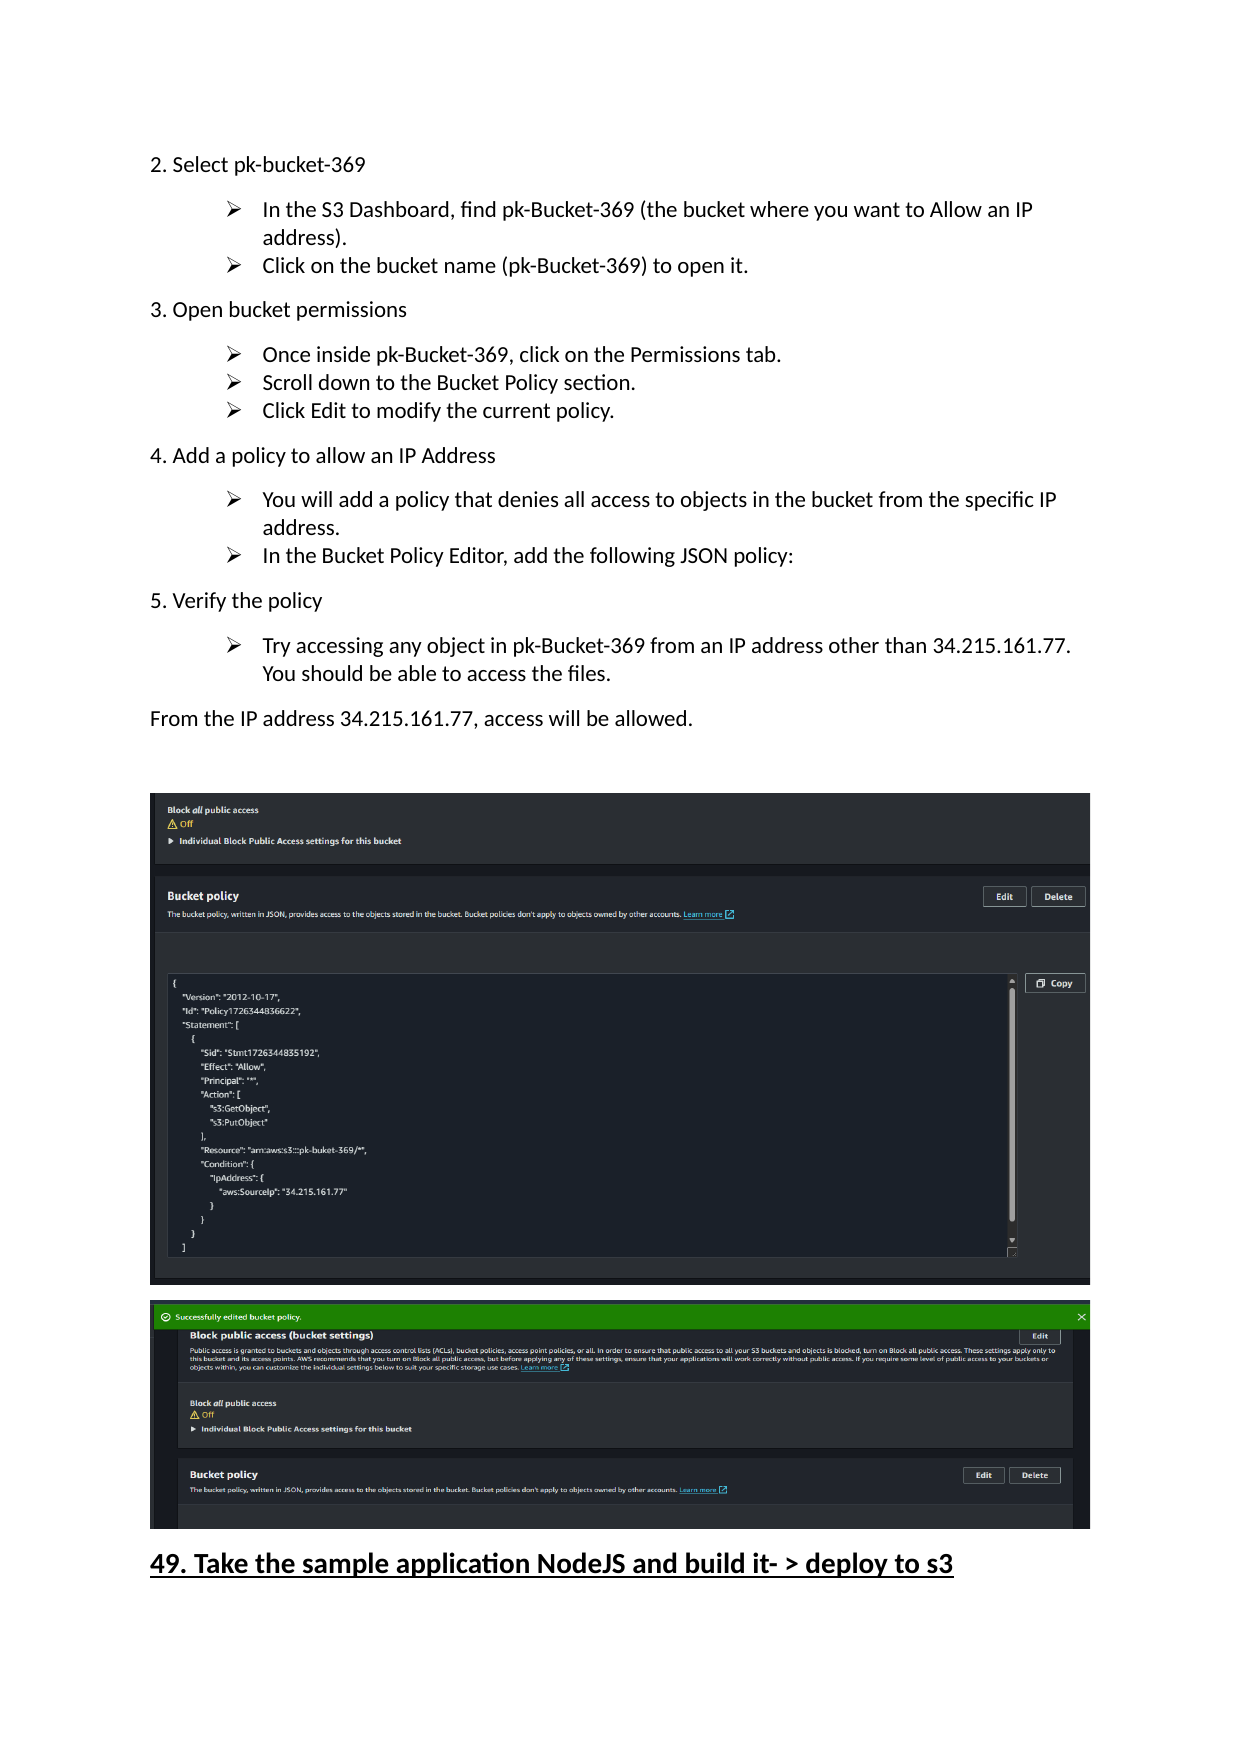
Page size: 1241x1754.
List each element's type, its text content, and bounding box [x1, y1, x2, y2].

text From the IP address 34.215.161.77, access will be allowed. [150, 704, 1090, 732]
text 4. Add a policy to allow an IP Address [150, 441, 1090, 469]
text 3. Open bucket permissions [150, 295, 1090, 323]
text 2. Select pk-bucket-369 [150, 150, 1090, 178]
list In the S3 Dashboard, find pk-Bucket-369 (the bucket where you want to Allow an IP address). [225, 195, 1090, 251]
picture [150, 1300, 1091, 1529]
list Click Edit to modify the current policy. [225, 396, 1090, 424]
text 49. Take the sample application NodeJS and build it- > deploy to s3 [150, 1546, 1090, 1581]
list Scroll down to the Bucket Policy section. [225, 368, 1090, 396]
picture [150, 793, 1091, 1285]
list Click on the bucket name (pk-Bucket-369) to open it. [225, 251, 1090, 279]
list Try accessing any object in pk-Bucket-369 from an IP address other than 34.215.161.77. You should be able to access the files. [225, 631, 1090, 687]
list In the Bucket Policy Editor, add the following JSON policy: [225, 542, 1090, 569]
list Once inside pk-Bucket-369, click on the Permissions tab. [225, 340, 1090, 368]
text 5. Verify the policy [150, 586, 1090, 614]
list You will add a policy that denies all access to objects in the bucket from the specific IP address. [225, 486, 1090, 542]
